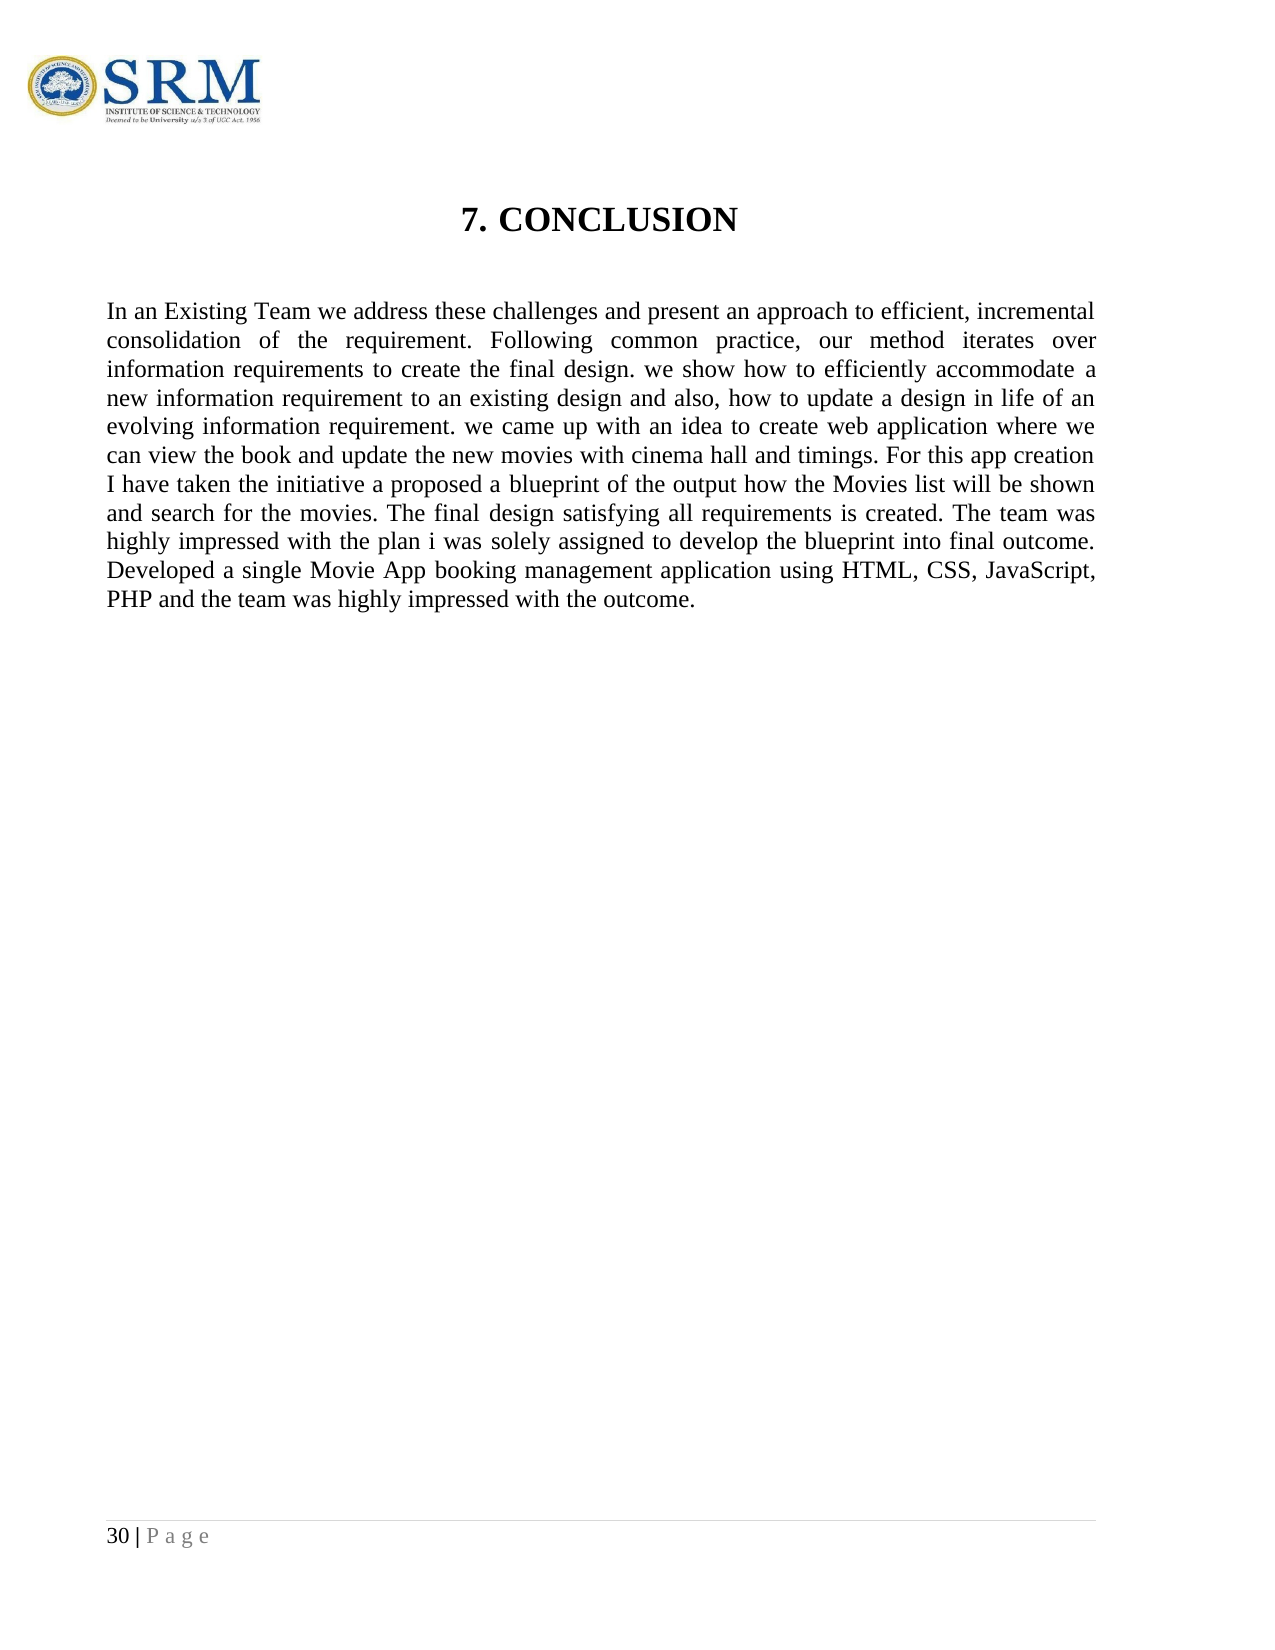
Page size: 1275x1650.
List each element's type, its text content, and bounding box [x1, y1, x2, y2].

text In an Existing Team we address these challenges and present an approach to efficient, incremental consolidation of the requirement. Following common practice, our method iterates over information requirements to create the final design. we show how to efficiently accommodate a new information requirement to an existing design and also, how to update a design in life of an evolving information requirement. we came up with an idea to create web application where we can view the book and update the new movies with cinema hall and timings. For this app creation I have taken the initiative a proposed a blueprint of the output how the Movies list will be shown and search for the movies. The final design satisfying all requirements is created. The team was highly impressed with the plan i was solely assigned to develop the blueprint into final outcome. Developed a single Movie App booking management application using HTML, CSS, JavaScript, PHP and the team was highly impressed with the outcome. [106, 296, 1096, 613]
subtitle CONCLUSION [461, 198, 1108, 239]
picture [27, 55, 263, 125]
